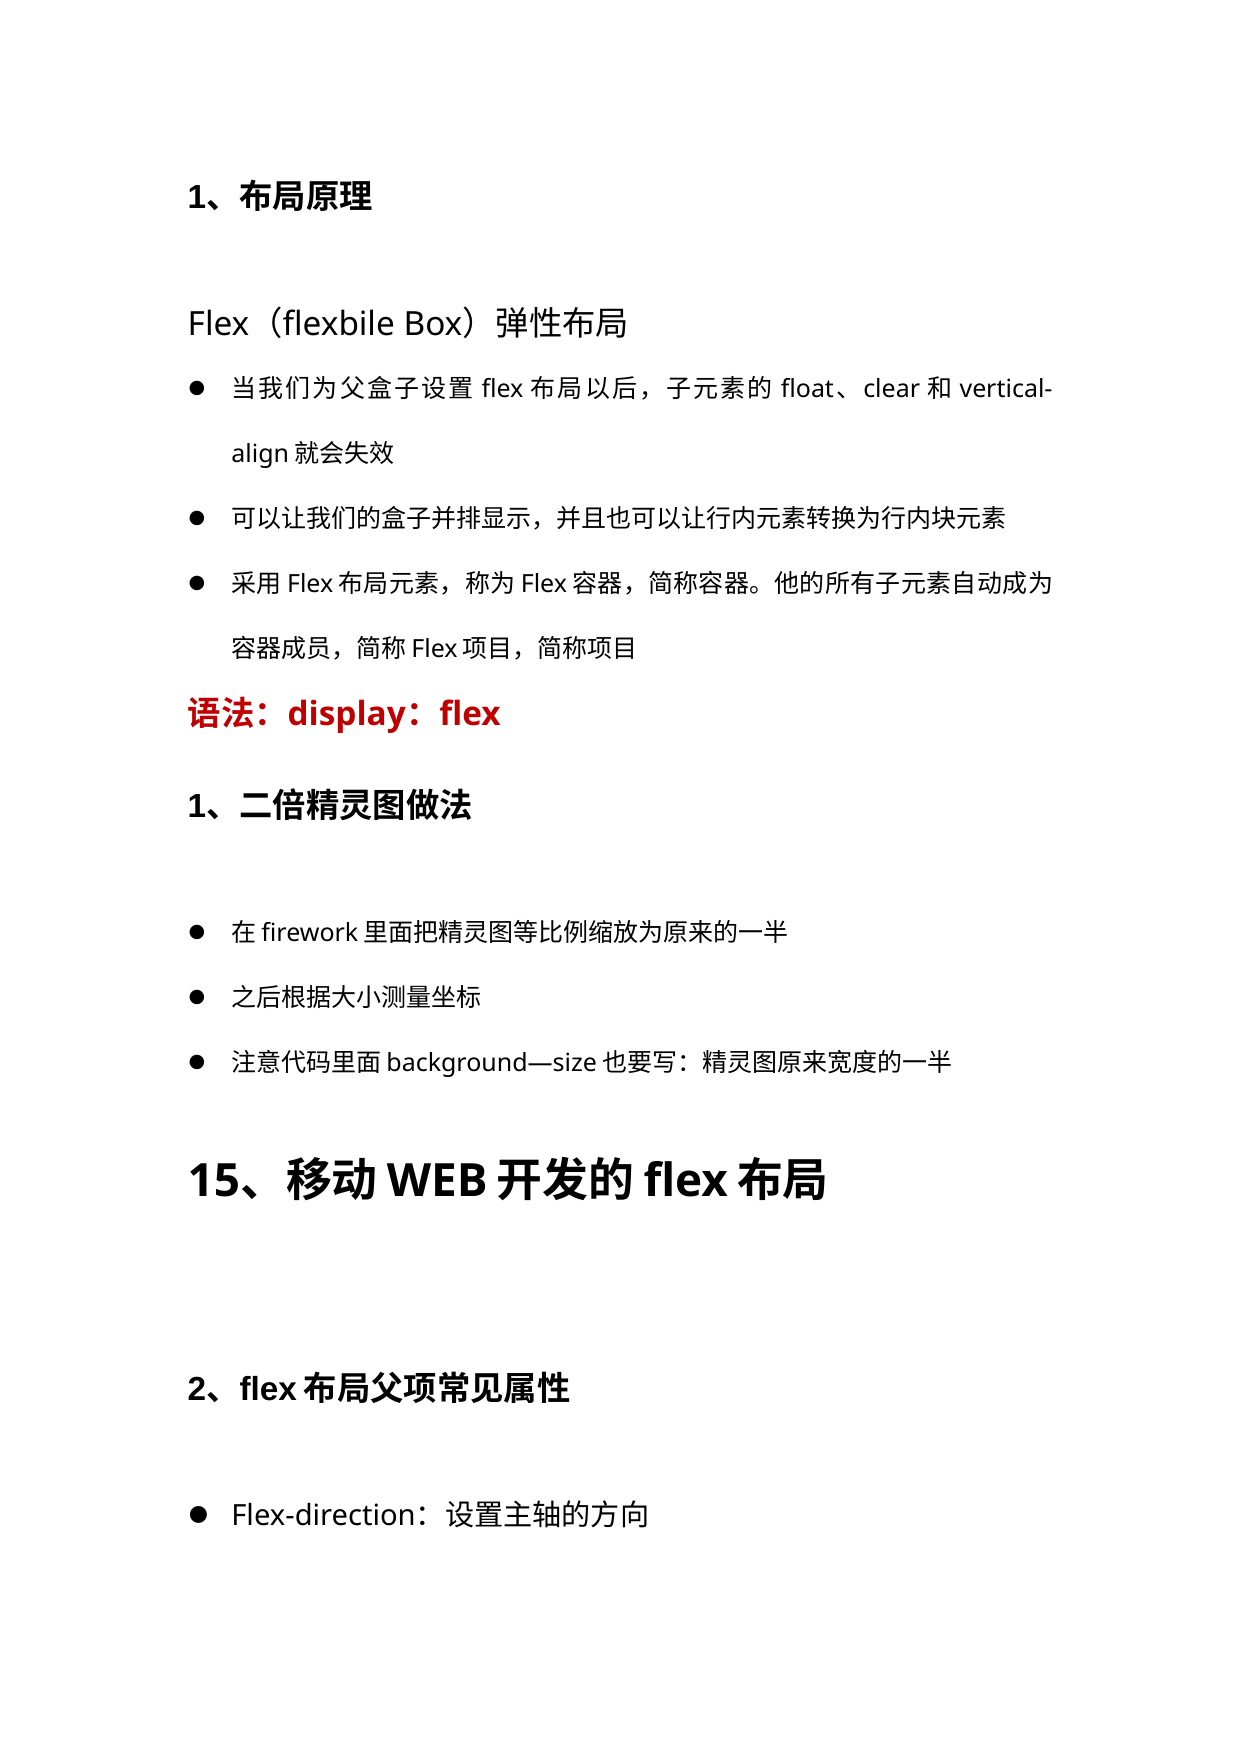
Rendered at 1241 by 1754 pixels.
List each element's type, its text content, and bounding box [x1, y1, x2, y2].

list Flex-direction：设置主轴的方向 [187, 1480, 1053, 1545]
list Flex（flexbile Box）弹性布局 [187, 289, 1053, 354]
list 之后根据大小测量坐标 [187, 963, 1053, 1028]
list 可以让我们的盒子并排显示，并且也可以让行内元素转换为行内块元素 [187, 484, 1053, 549]
subtitle flex布局父项常见属性 [187, 1353, 1053, 1418]
list 在firework里面把精灵图等比例缩放为原来的一半 [187, 898, 1053, 963]
list 语法：display：flex [187, 679, 1053, 744]
list 注意代码里面background—size也要写：精灵图原来宽度的一半 [187, 1028, 1053, 1093]
subtitle 二倍精灵图做法 [187, 771, 1053, 836]
list 采用Flex布局元素，称为Flex容器，简称容器。他的所有子元素自动成为容器成员，简称Flex项目，简称项目 [187, 549, 1053, 679]
subtitle 移动WEB开发的flex布局 [187, 1128, 1053, 1226]
subtitle 1、布局原理 [187, 162, 1053, 227]
list 当我们为父盒子设置flex布局以后，子元素的float、clear和vertical-align就会失效 [187, 354, 1053, 484]
